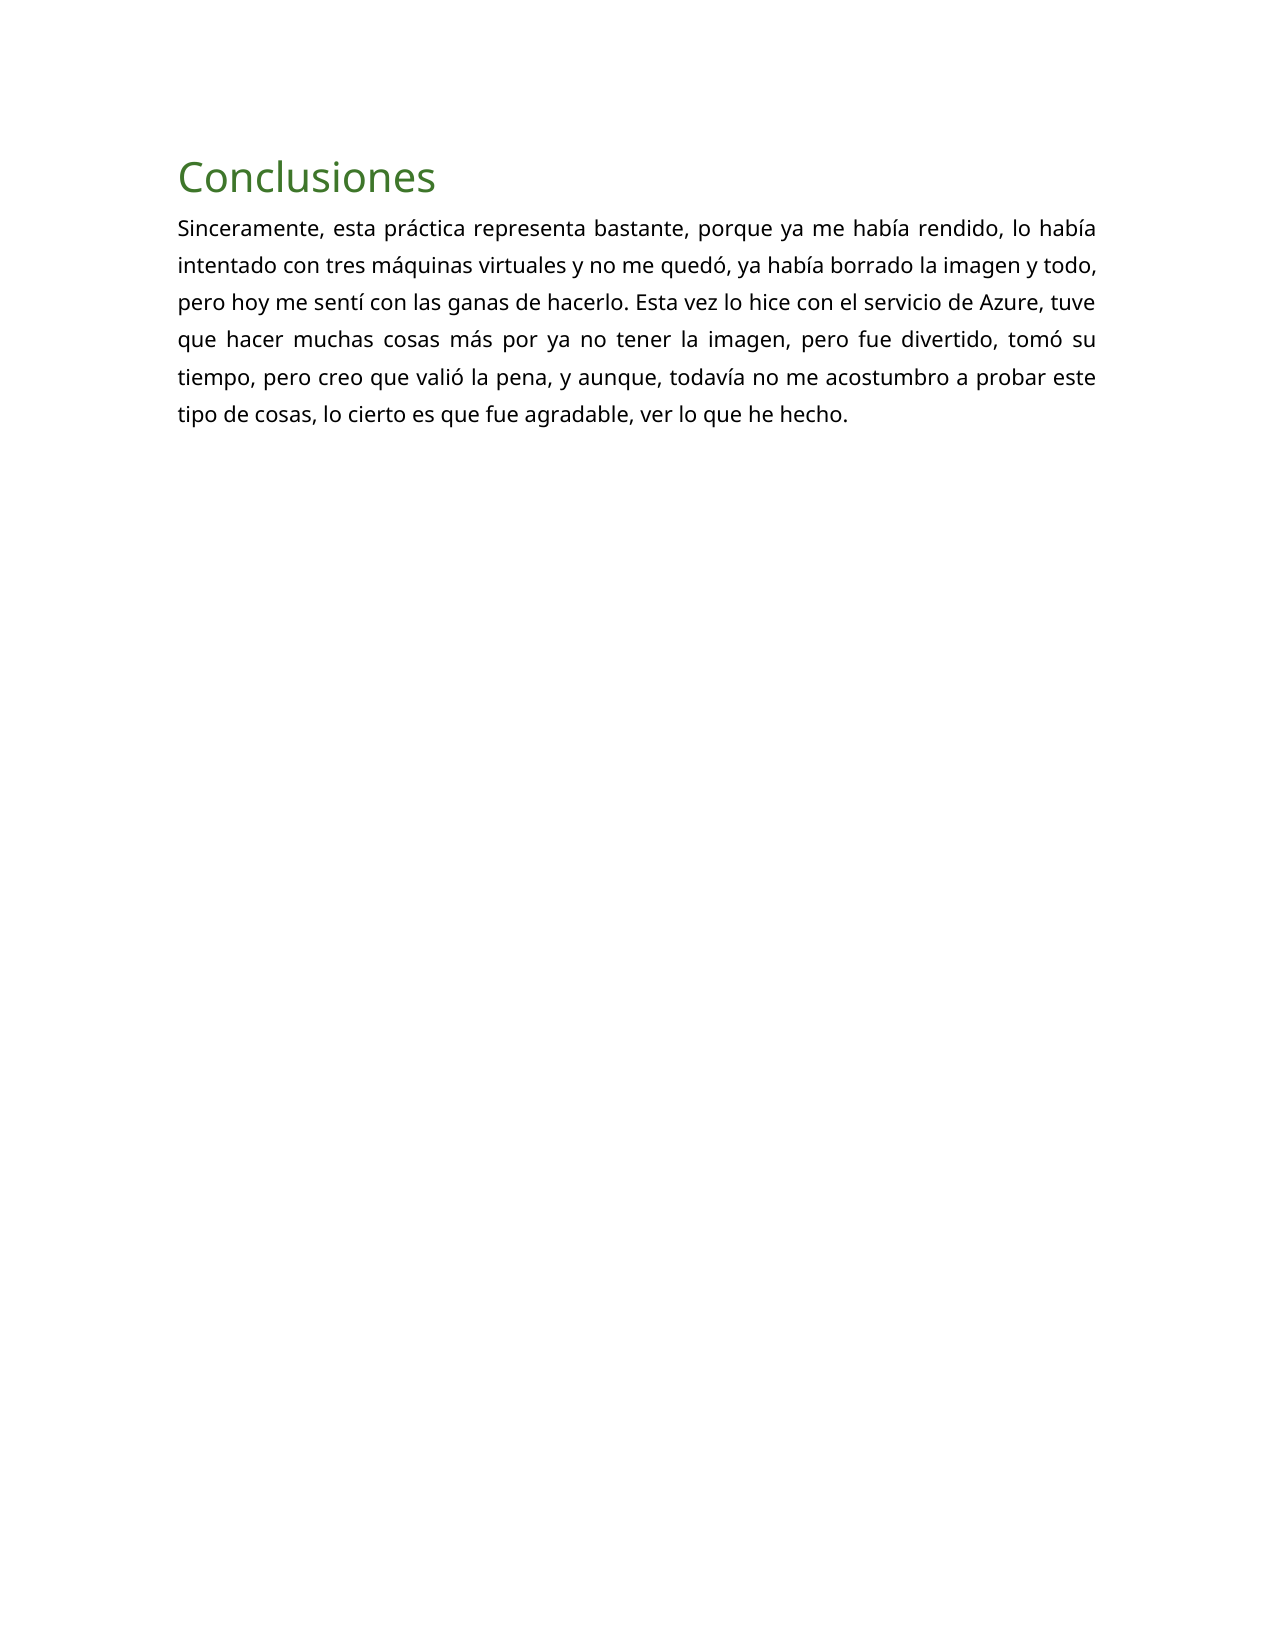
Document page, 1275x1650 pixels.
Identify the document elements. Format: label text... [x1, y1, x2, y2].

text Sinceramente, esta práctica representa bastante, porque ya me había rendido, lo había intentado con tres máquinas virtuales y no me quedó, ya había borrado la imagen y todo, pero hoy me sentí con las ganas de hacerlo. Esta vez lo hice con el servicio de Azure, tuve que hacer muchas cosas más por ya no tener la imagen, pero fue divertido, tomó su tiempo, pero creo que valió la pena, y aunque, todavía no me acostumbro a probar este tipo de cosas, lo cierto es que fue agradable, ver lo que he hecho. [177, 213, 1098, 428]
subtitle Conclusiones [177, 148, 1098, 204]
